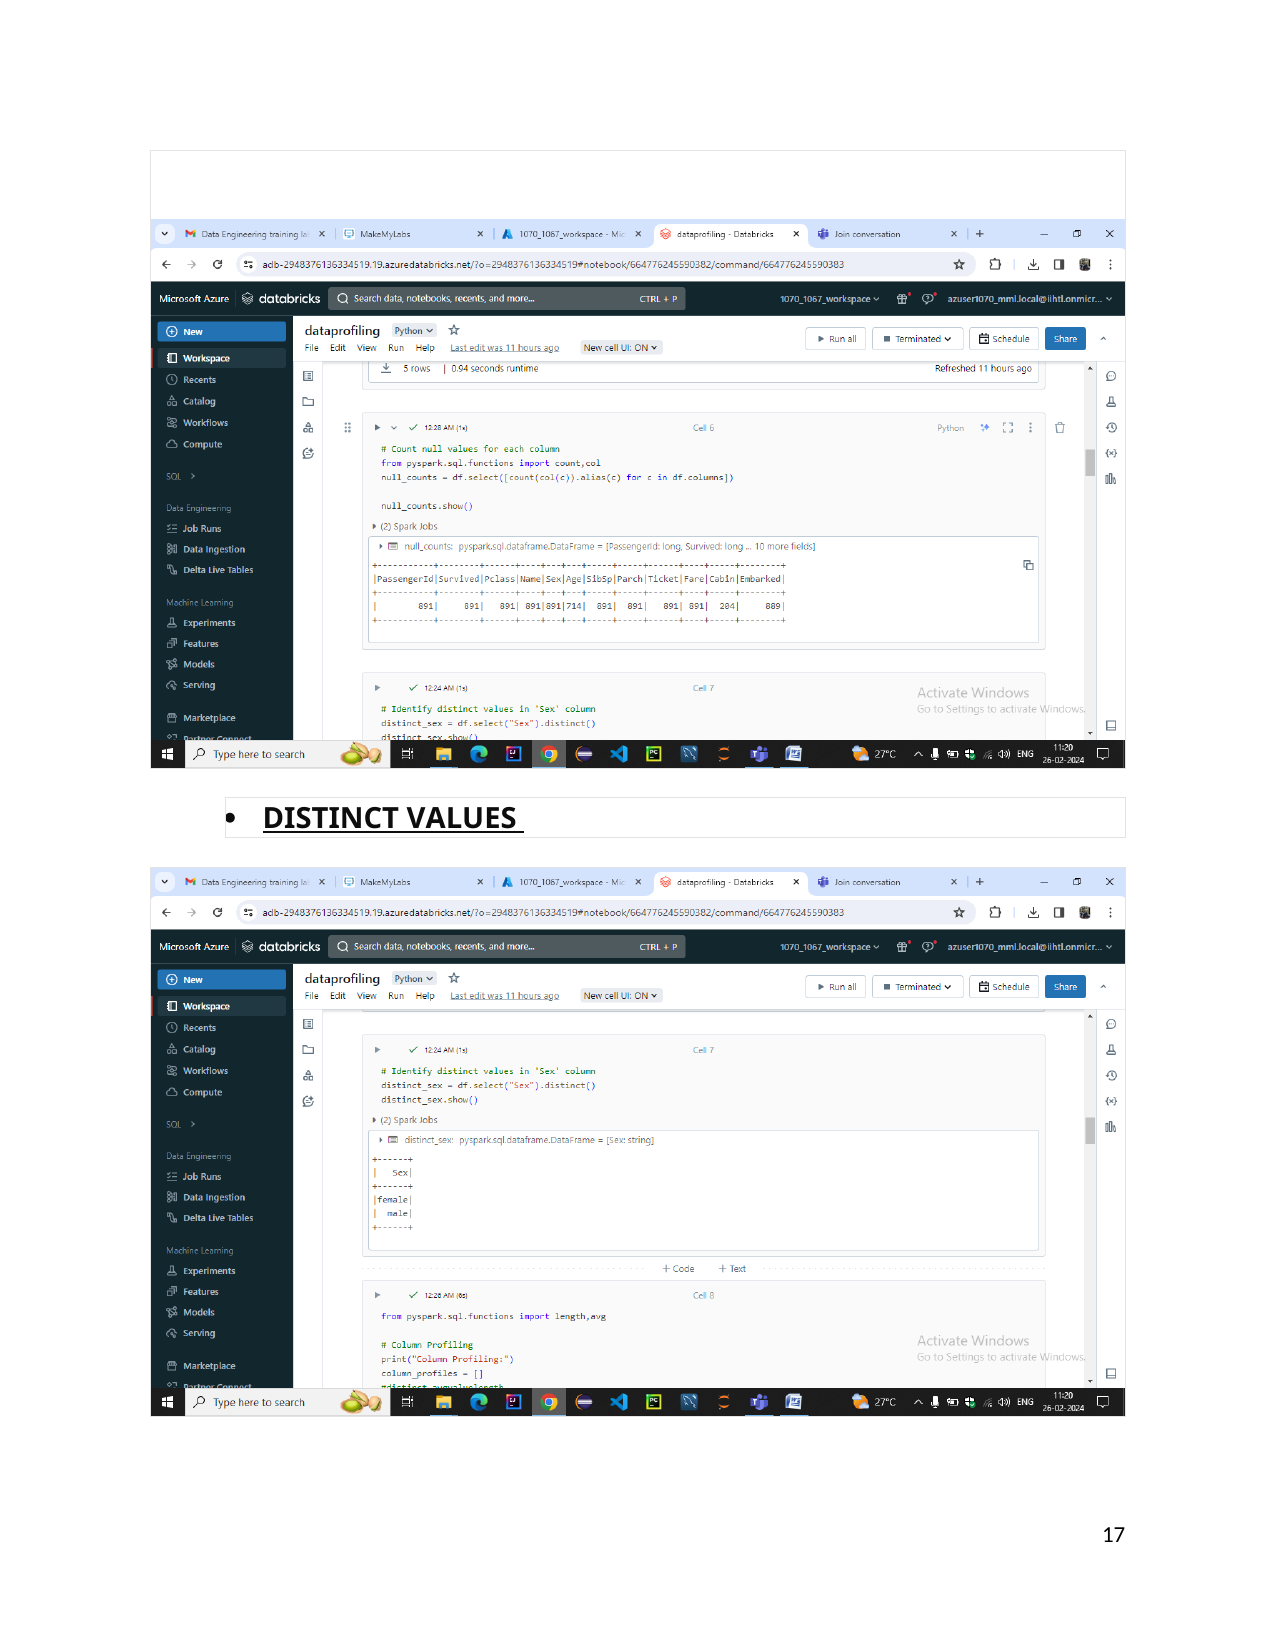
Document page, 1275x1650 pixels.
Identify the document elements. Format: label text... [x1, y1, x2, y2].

picture [151, 868, 1125, 1416]
subtitle DISTINCT VALUES [226, 798, 1125, 837]
picture [151, 219, 1125, 768]
